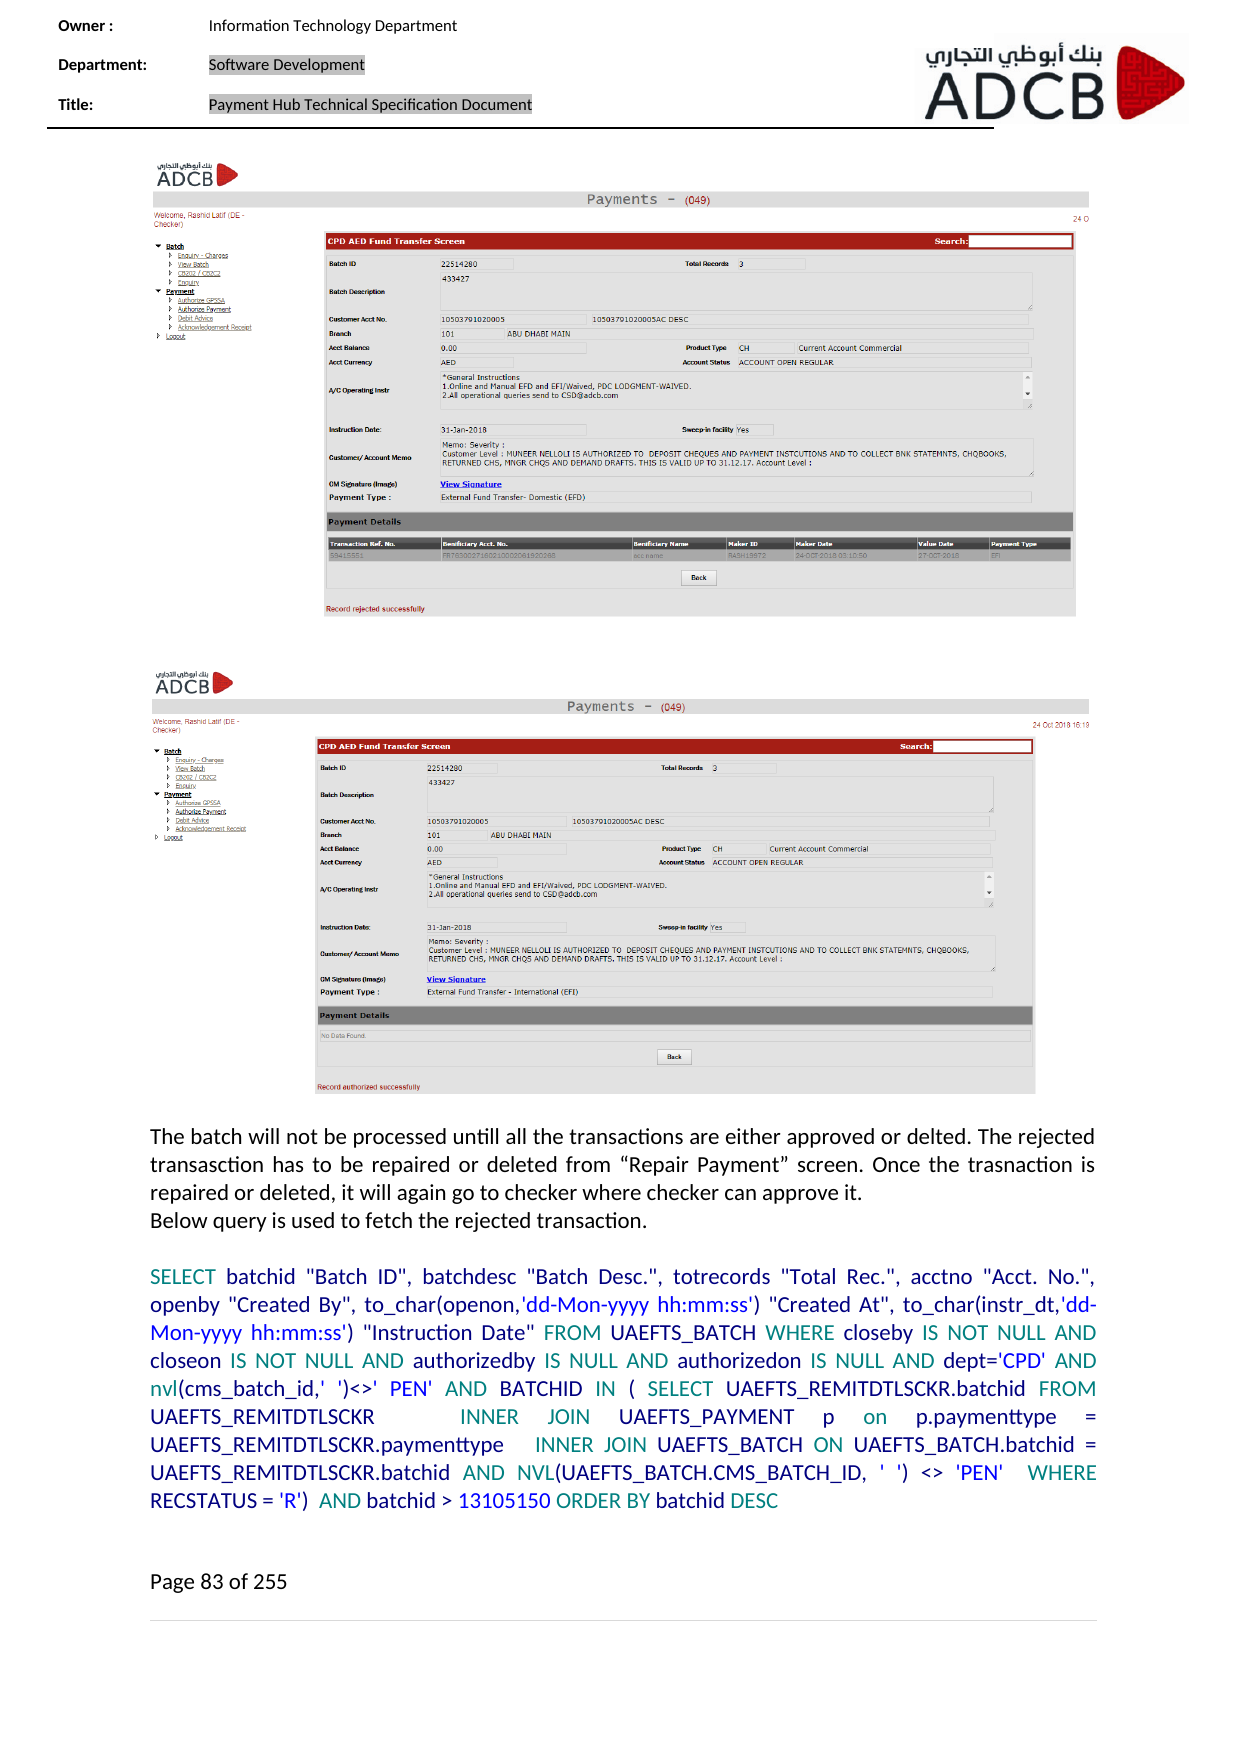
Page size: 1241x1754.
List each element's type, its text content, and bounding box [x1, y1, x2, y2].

text The batch will not be processed untill all the transactions are either approved or delted. The rejected transasction has to be repaired or deleted from “Repair Payment” screen. Once the trasnaction is repaired or deleted, it will again go to checker where checker can approve it. [150, 1122, 1097, 1206]
text Below query is used to fetch the rejected transaction. [150, 1206, 1097, 1234]
picture [914, 33, 1189, 124]
picture [150, 667, 1089, 1123]
picture [150, 156, 1089, 640]
